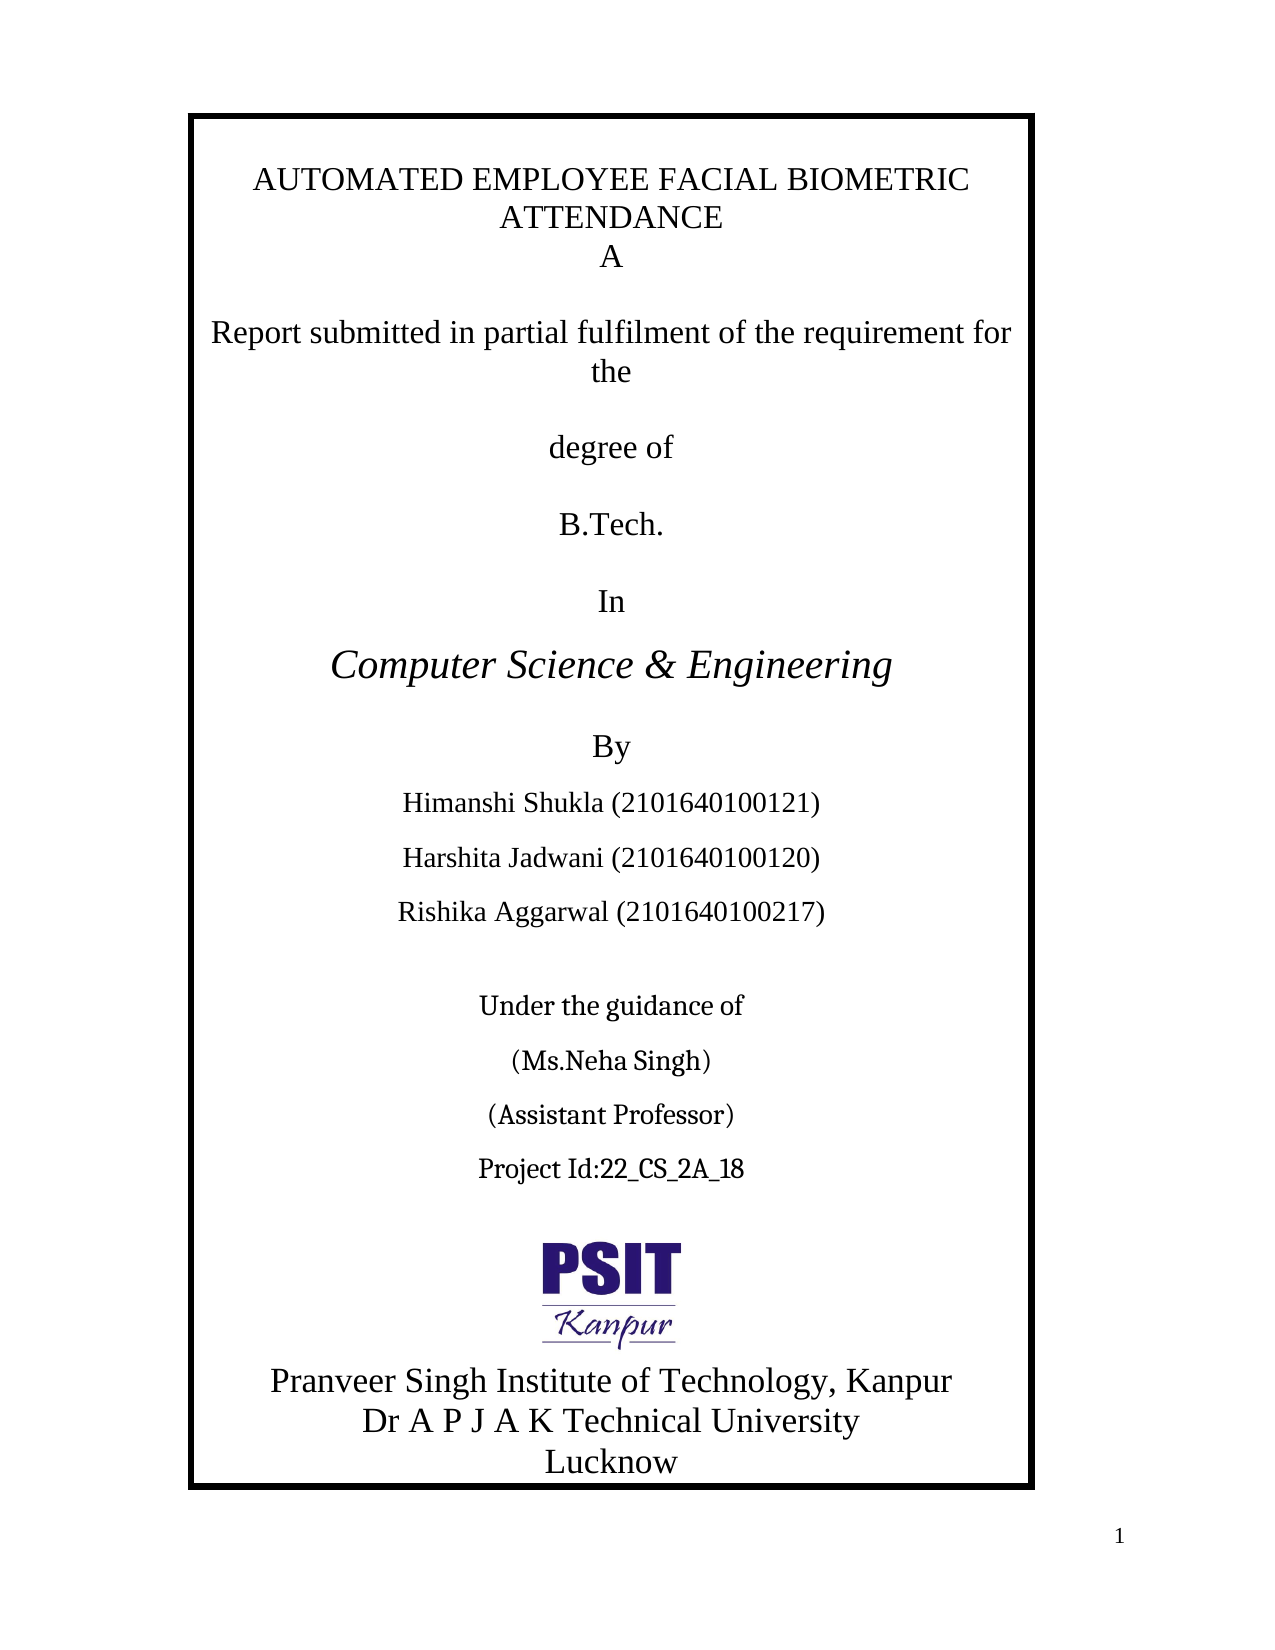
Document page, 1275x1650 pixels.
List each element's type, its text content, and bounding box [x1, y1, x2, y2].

subtitle Rishika Aggarwal (2101640100217) [194, 886, 1028, 928]
subtitle (Ms.Neha Singh) [194, 1035, 1028, 1077]
subtitle Computer Science & Engineering [194, 632, 1028, 688]
subtitle Himanshi Shukla (2101640100121) [194, 777, 1028, 819]
text Lucknow [194, 1432, 1028, 1483]
text Report submitted in partial fulfilment of the requirement for the [194, 304, 1028, 389]
text AUTOMATED EMPLOYEE FACIAL BIOMETRIC ATTENDANCE [194, 151, 1028, 227]
subtitle Project Id:22_CS_2A_18 [194, 1144, 1028, 1186]
text B.Tech. [194, 496, 1028, 542]
text In [194, 572, 1028, 619]
text Pranveer Singh Institute of Technology, Kanpur [194, 1351, 1028, 1391]
subtitle Under the guidance of [194, 981, 1028, 1023]
subtitle Harshita Jadwani (2101640100120) [194, 831, 1028, 873]
subtitle (Assistant Professor) [194, 1090, 1028, 1132]
text Dr A P J A K Technical University [194, 1391, 1028, 1432]
text degree of [194, 419, 1028, 466]
text By [194, 718, 1028, 764]
text A [194, 227, 1028, 274]
picture [528, 1226, 694, 1359]
